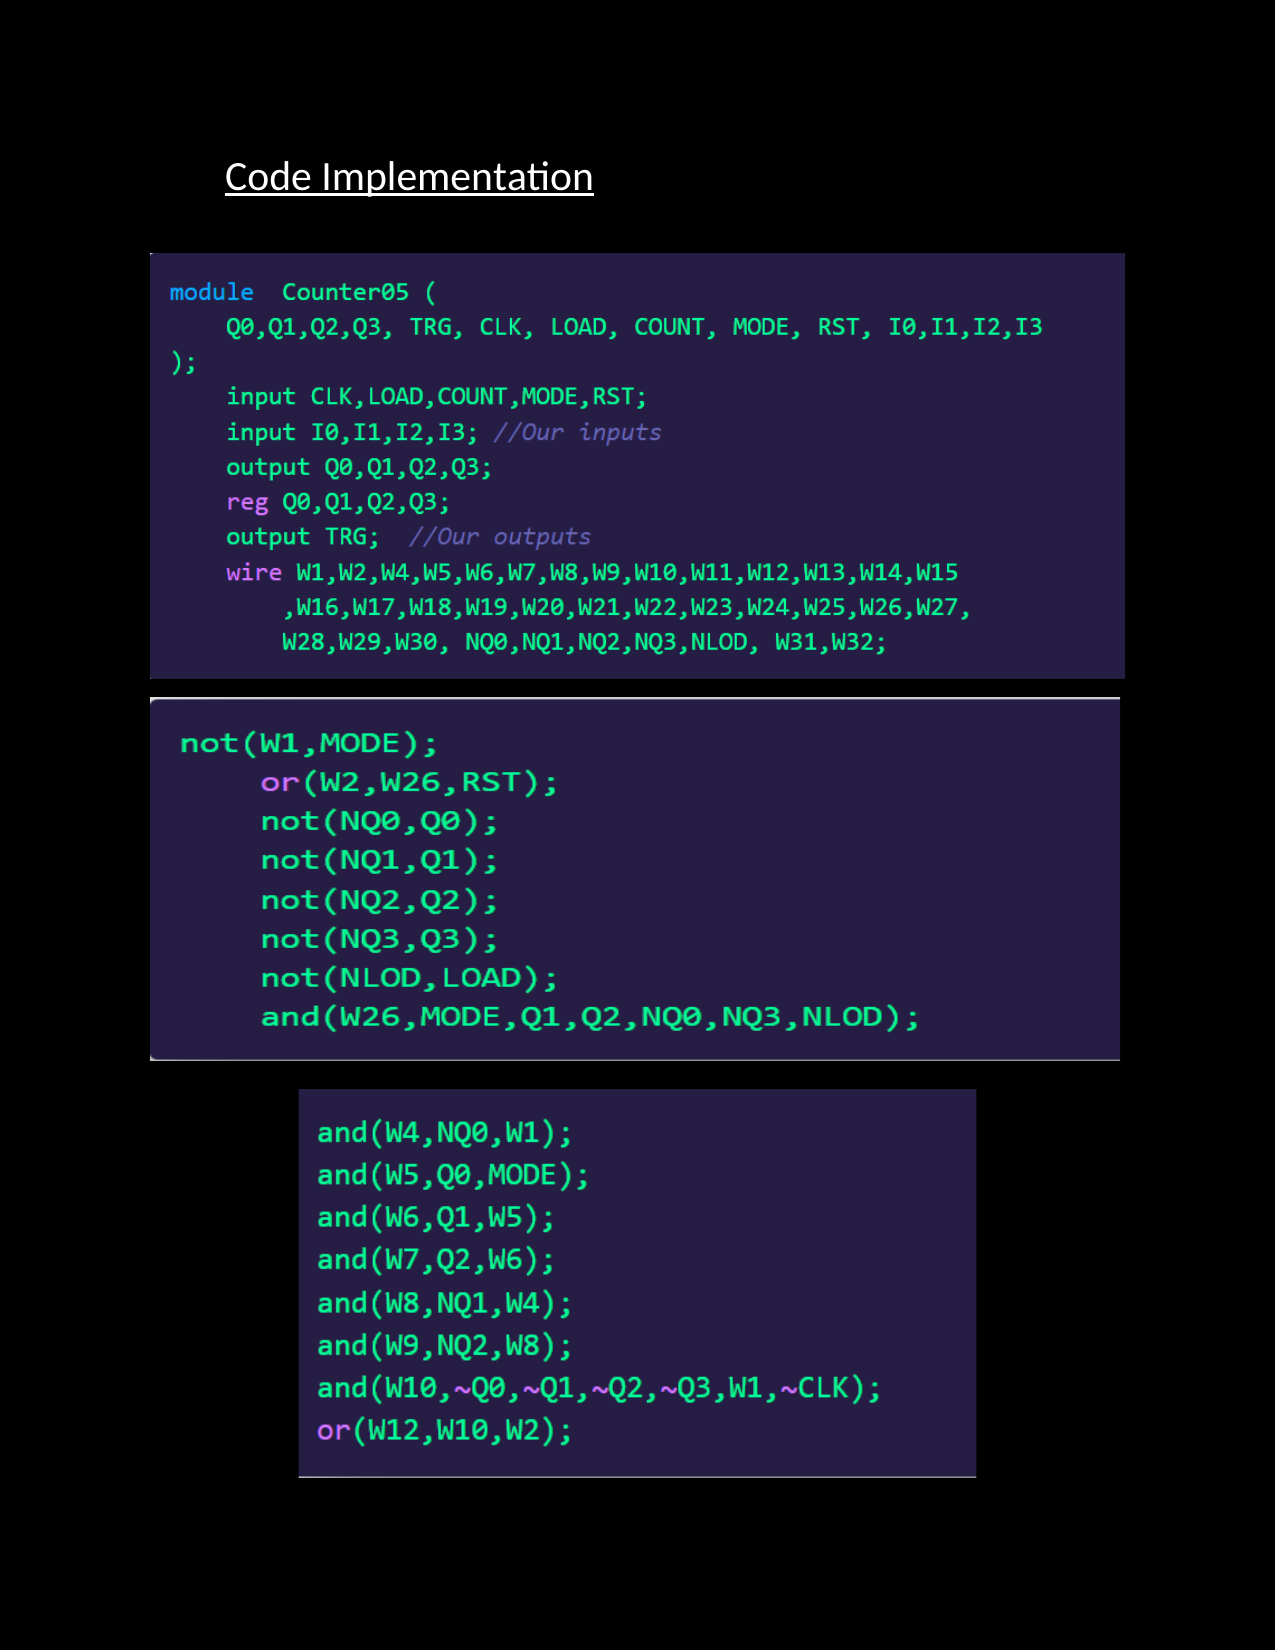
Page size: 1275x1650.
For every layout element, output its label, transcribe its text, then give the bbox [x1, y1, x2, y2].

text Code Implementation [150, 150, 1125, 201]
picture [150, 253, 1125, 679]
picture [150, 697, 1121, 1061]
picture [298, 1089, 977, 1478]
